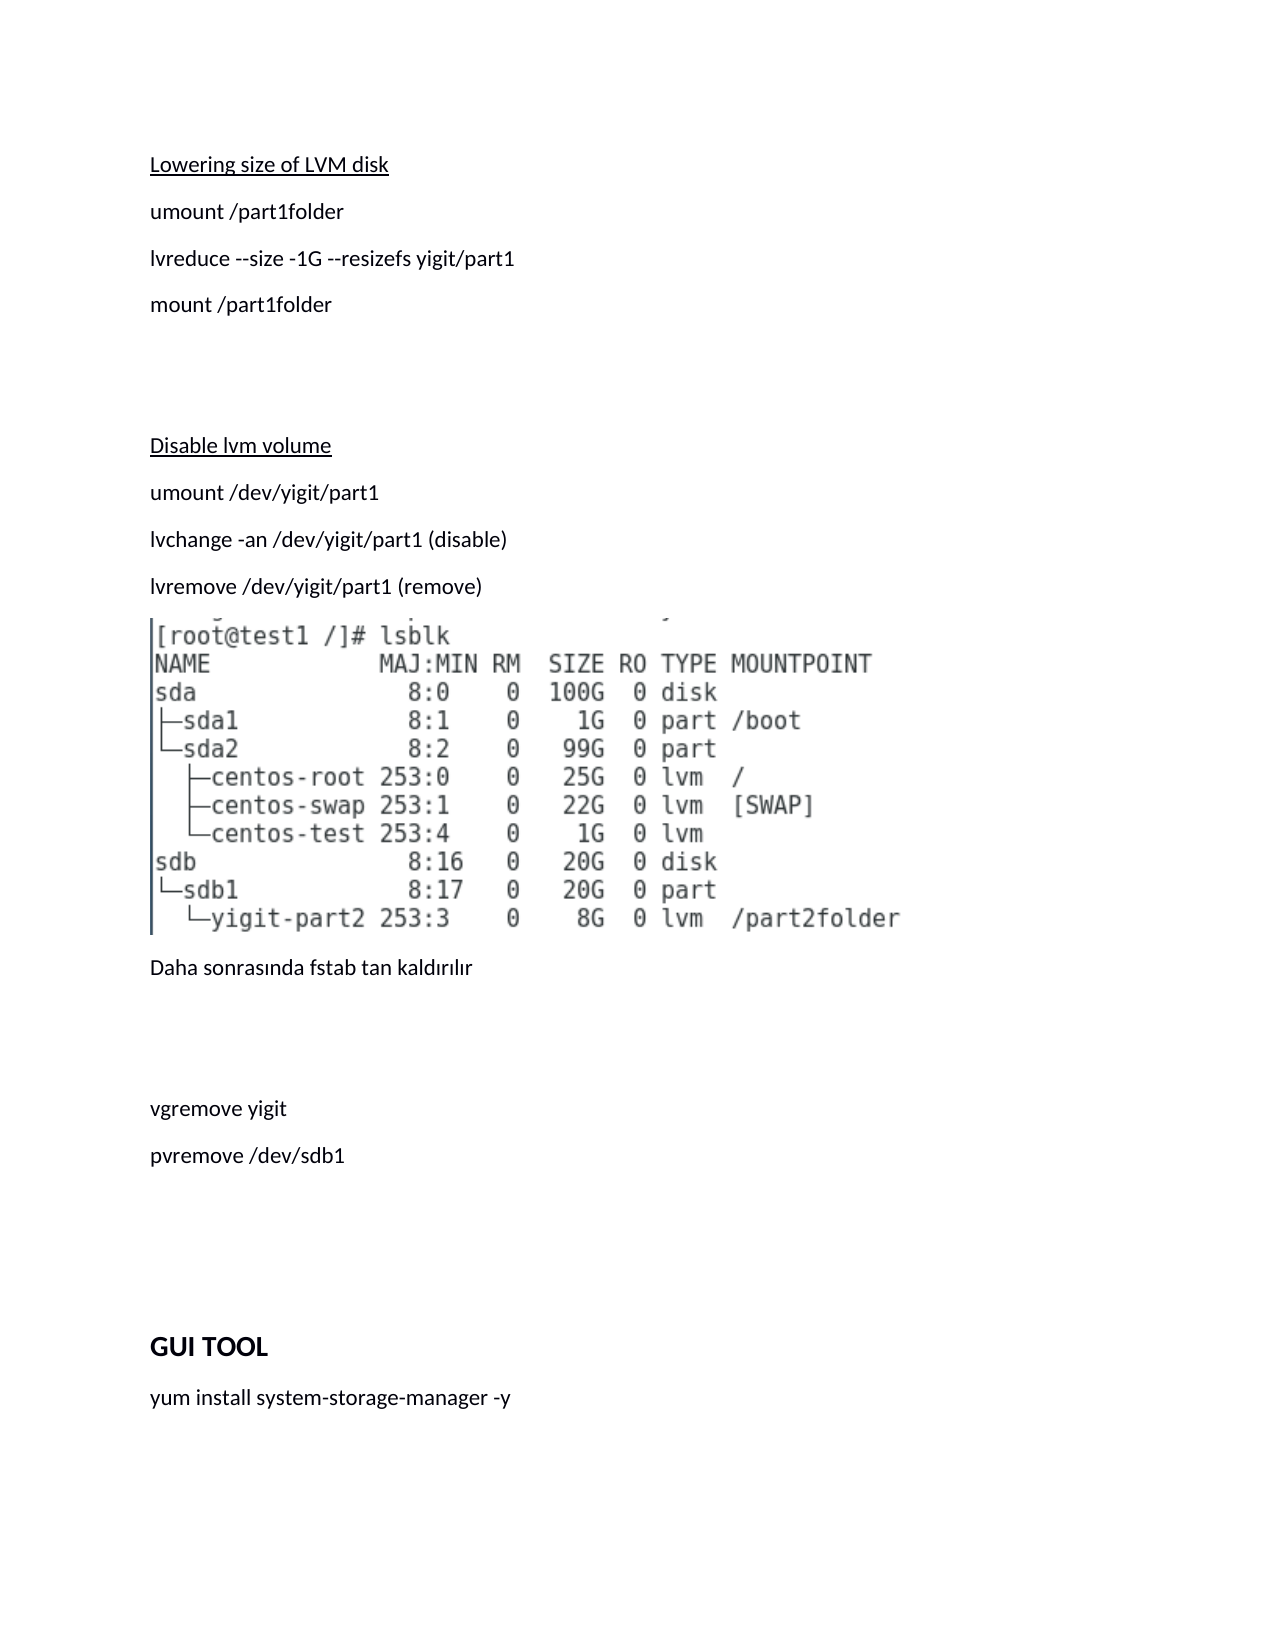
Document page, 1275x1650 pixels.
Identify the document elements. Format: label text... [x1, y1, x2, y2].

text mount /part1folder [150, 291, 1125, 319]
text umount /part1folder [150, 197, 1125, 225]
text lvreduce --size -1G --resizefs yigit/part1 [150, 244, 1125, 272]
text lvremove /dev/yigit/part1 (remove) [150, 572, 1125, 600]
text Lowering size of LVM disk [150, 150, 1125, 178]
text GUI TOOL [150, 1328, 1125, 1364]
text pvremove /dev/sdb1 [150, 1141, 1125, 1169]
text lvchange -an /dev/yigit/part1 (disable) [150, 525, 1125, 553]
text vgremove yigit [150, 1094, 1125, 1122]
text Disable lvm volume [150, 431, 1125, 459]
picture [150, 618, 999, 935]
text umount /dev/yigit/part1 [150, 478, 1125, 506]
text Daha sonrasında fstab tan kaldırılır [150, 953, 1125, 981]
text yum install system-storage-manager -y [150, 1383, 1125, 1411]
